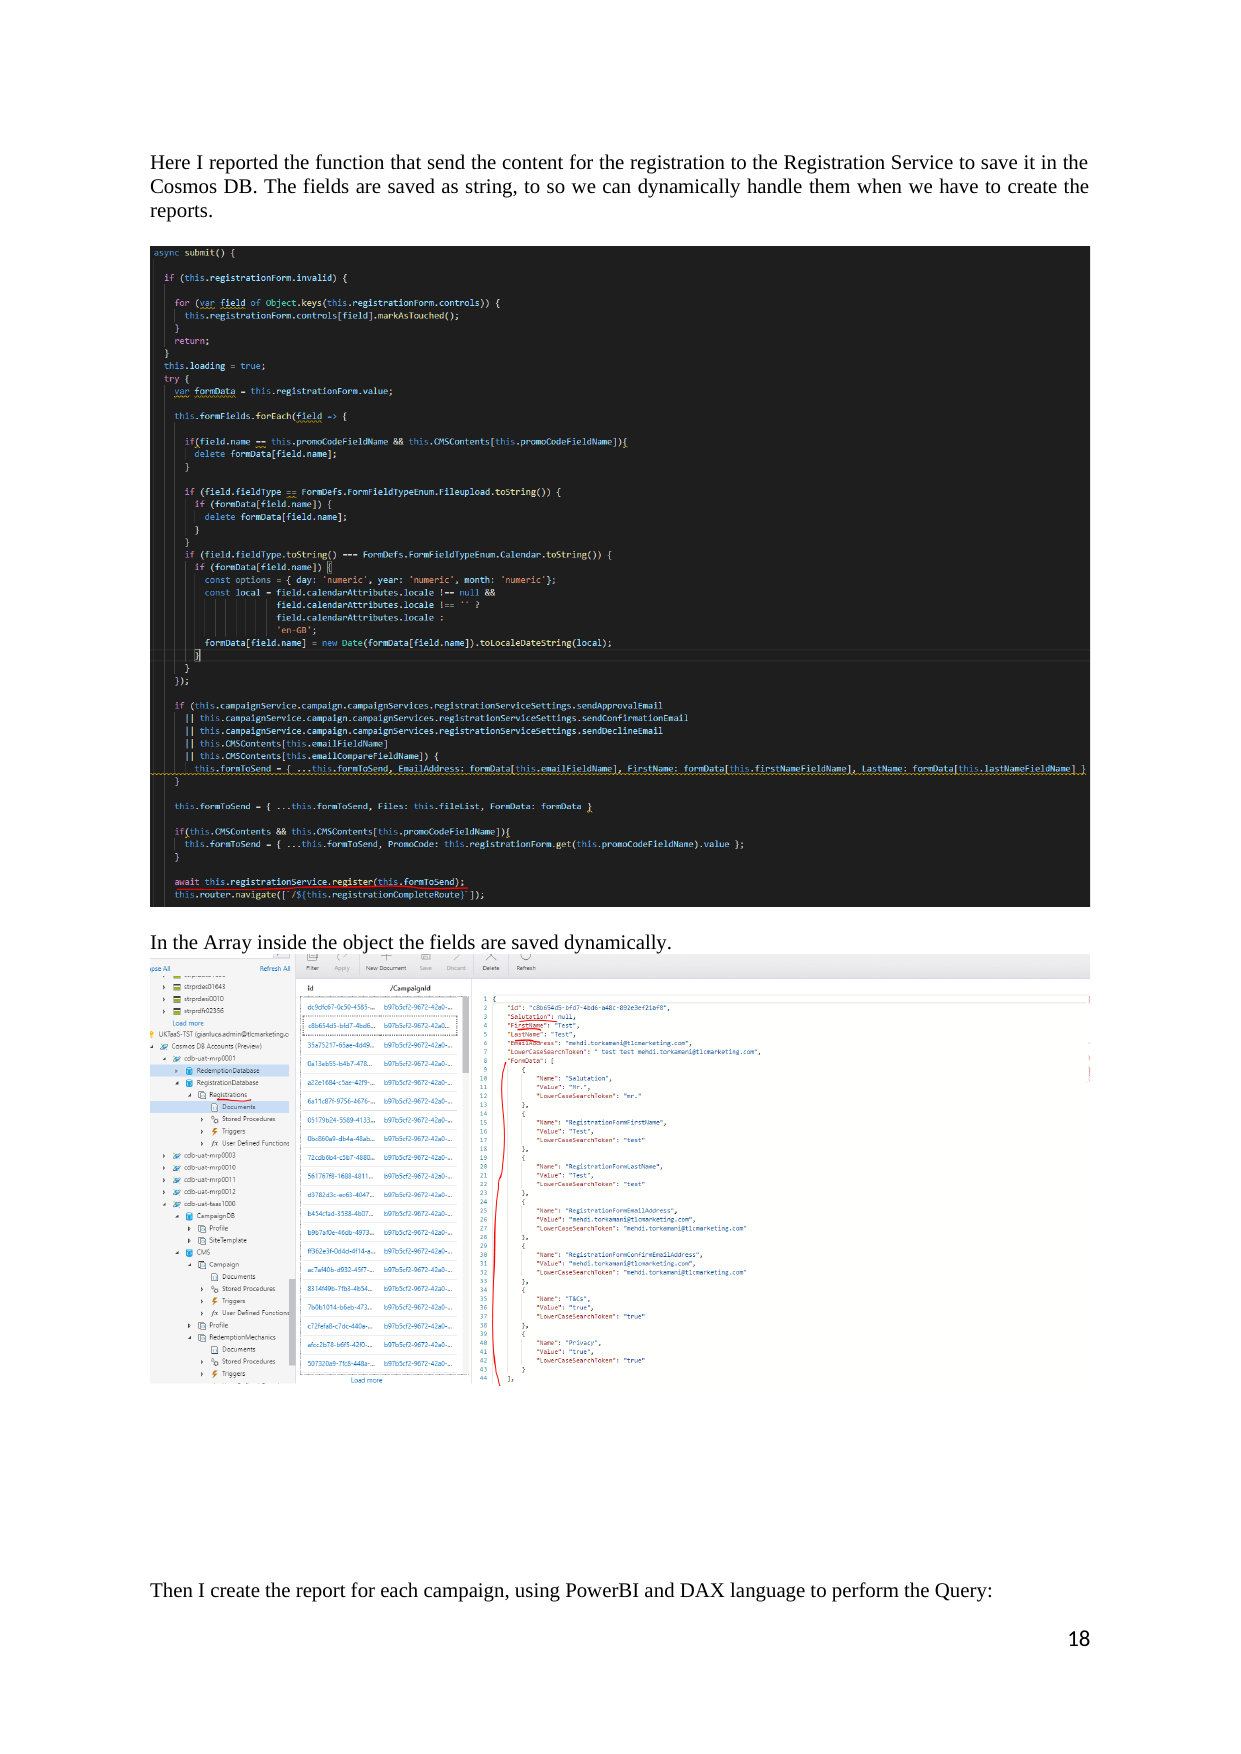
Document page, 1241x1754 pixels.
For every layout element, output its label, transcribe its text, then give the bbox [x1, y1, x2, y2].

text Then I create the report for each campaign, using PowerBI and DAX language to perform the Query: [150, 1578, 1090, 1602]
text In the Array inside the object the fields are saved dynamically. [150, 930, 1090, 954]
picture [150, 246, 1091, 907]
picture [150, 954, 1091, 1386]
text Here I reported the function that send the content for the registration to the Registration Service to save it in the Cosmos DB. The fields are saved as string, to so we can dynamically handle them when we have to create the reports. [150, 150, 1090, 222]
